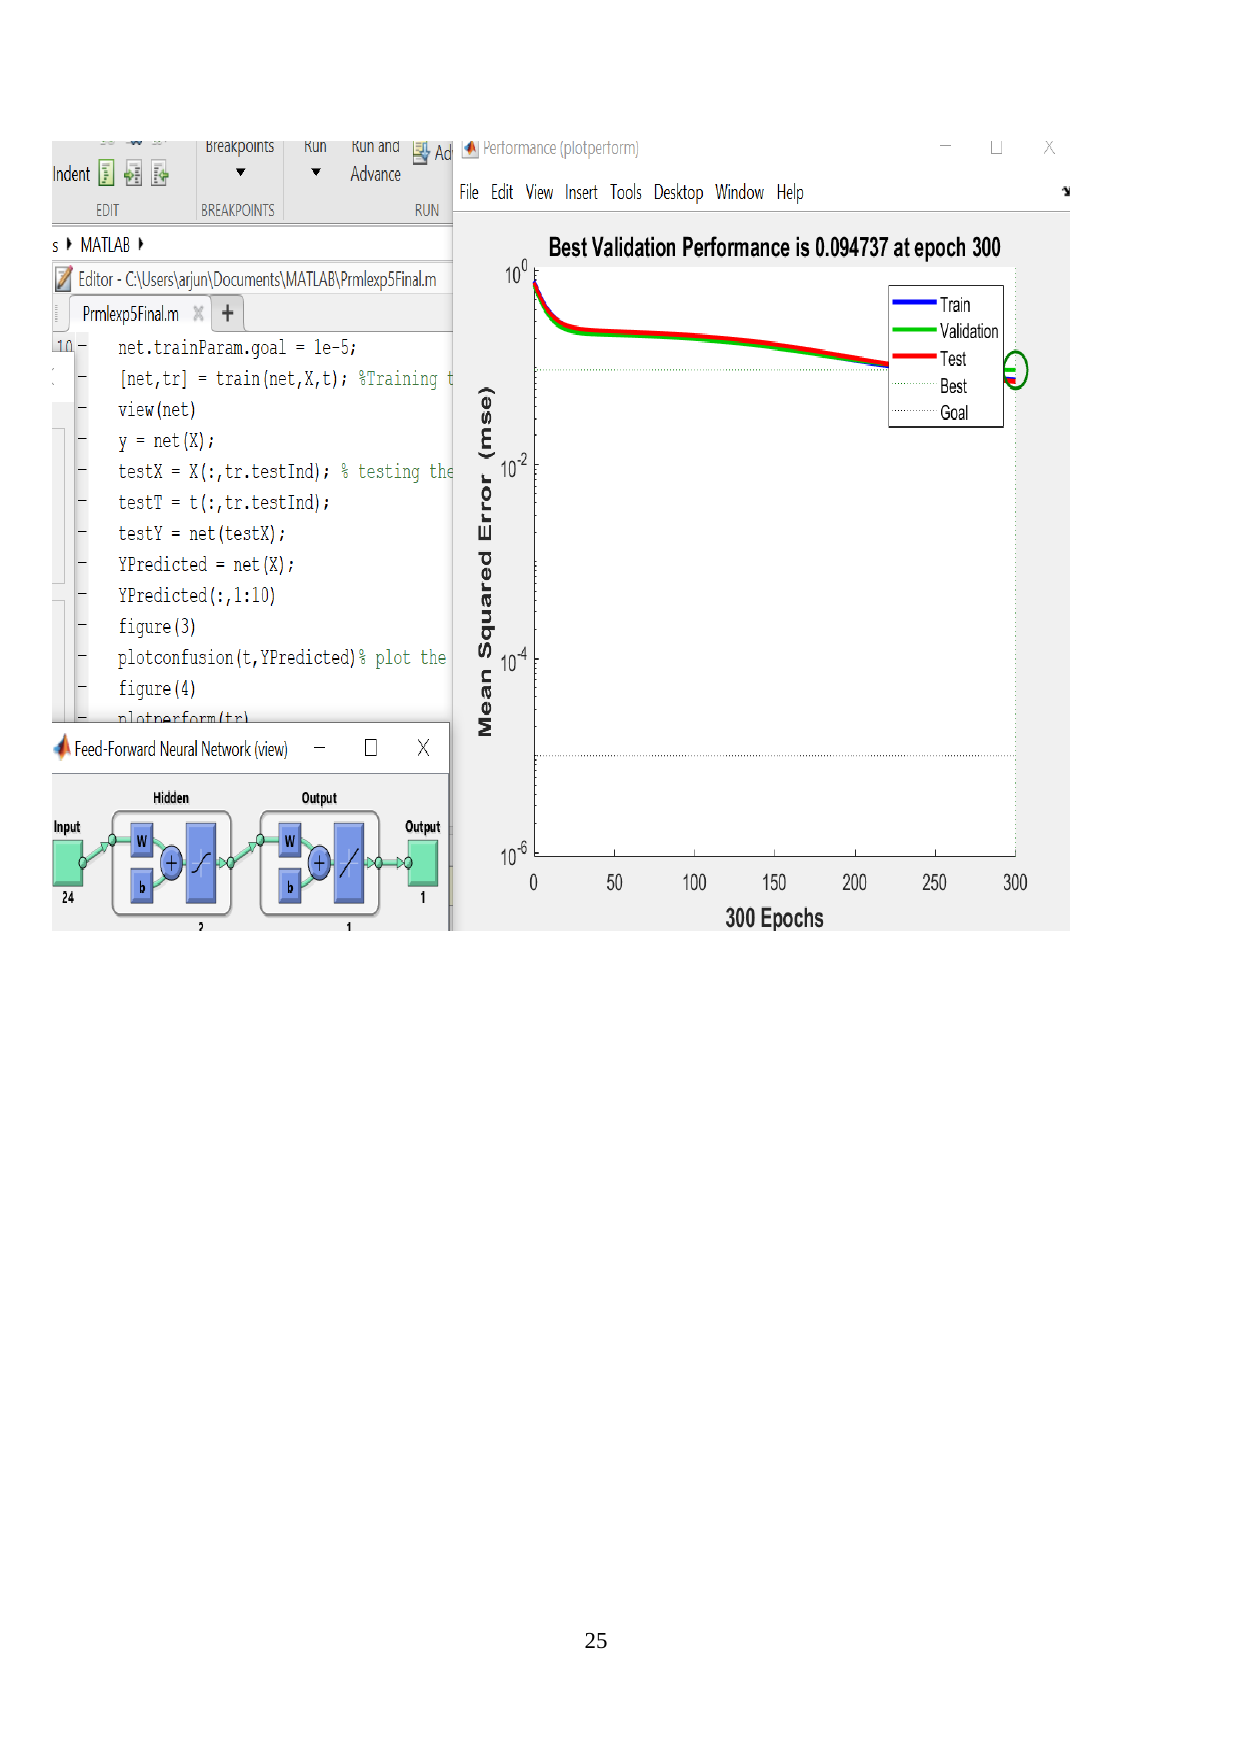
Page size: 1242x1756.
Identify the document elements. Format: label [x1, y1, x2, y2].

picture [52, 141, 1070, 931]
